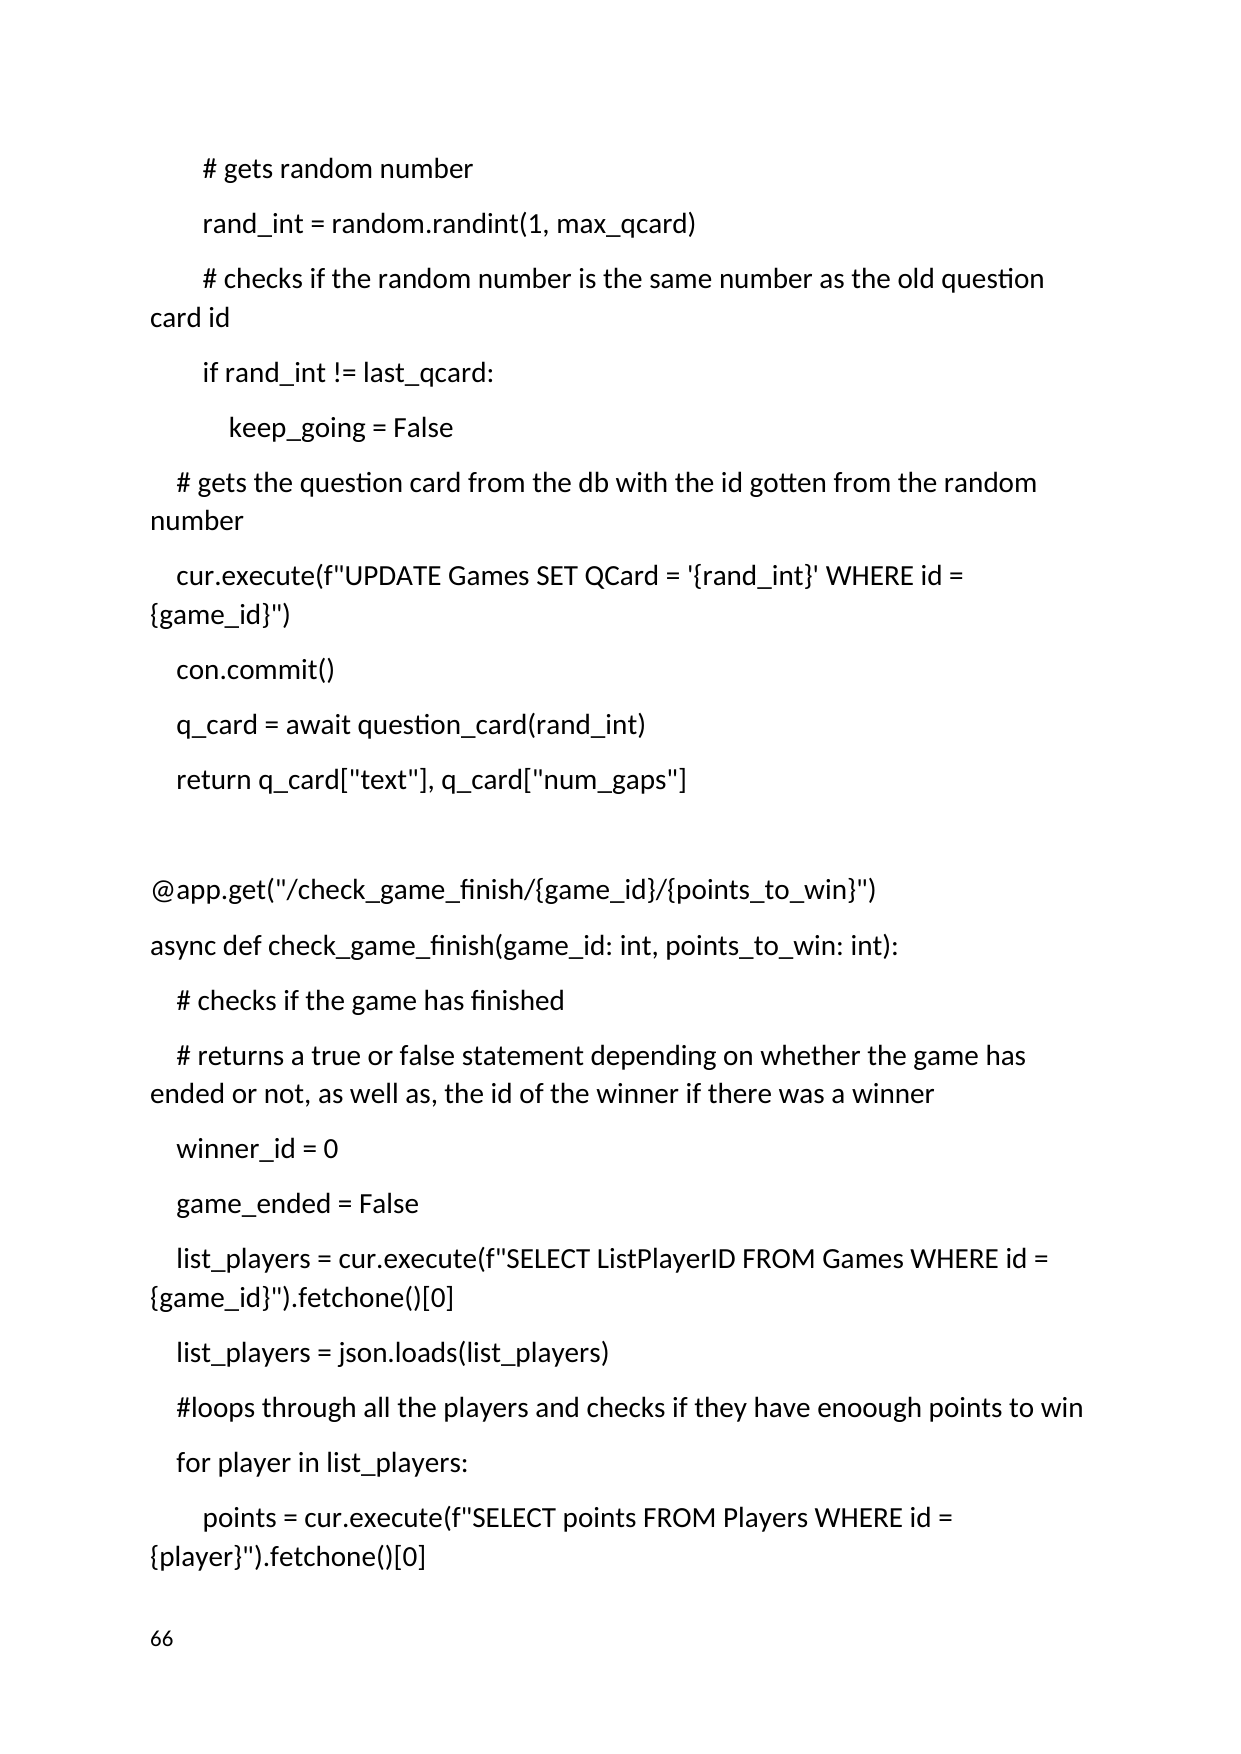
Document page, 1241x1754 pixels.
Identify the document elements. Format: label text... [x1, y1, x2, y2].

text cur.execute(f"UPDATE Games SET QCard = '{rand_int}' WHERE id = {game_id}") [150, 557, 1090, 632]
text for player in list_players: [150, 1444, 1090, 1480]
text async def check_game_finish(game_id: int, points_to_win: int): [150, 927, 1090, 962]
text @app.get("/check_game_finish/{game_id}/{points_to_win}") [150, 871, 1090, 907]
text list_players = cur.execute(f"SELECT ListPlayerID FROM Games WHERE id = {game_id}").fetchone()[0] [150, 1241, 1090, 1314]
text # gets the question card from the db with the id gotten from the random number [150, 464, 1090, 538]
text points = cur.execute(f"SELECT points FROM Players WHERE id = {player}").fetchone()[0] [150, 1499, 1090, 1573]
text # returns a true or false statement depending on whether the game has ended or not, as well as, the id of the winner if there was a winner [150, 1037, 1090, 1111]
text return q_card["text"], q_card["num_gaps"] [150, 761, 1090, 797]
text game_ended = False [150, 1185, 1090, 1221]
text rand_int = random.randint(1, max_qcard) [150, 205, 1090, 241]
text #loops through all the players and checks if they have enoough points to win [150, 1389, 1090, 1425]
text keep_going = False [150, 409, 1090, 444]
text list_players = json.loads(list_players) [150, 1334, 1090, 1370]
text # checks if the random number is the same number as the old question card id [150, 260, 1090, 334]
text if rand_int != last_qcard: [150, 354, 1090, 389]
text con.commit() [150, 651, 1090, 687]
text q_card = await question_card(rand_int) [150, 706, 1090, 742]
text # checks if the game has finished [150, 982, 1090, 1017]
text # gets random number [150, 150, 1090, 186]
text winner_id = 0 [150, 1130, 1090, 1166]
